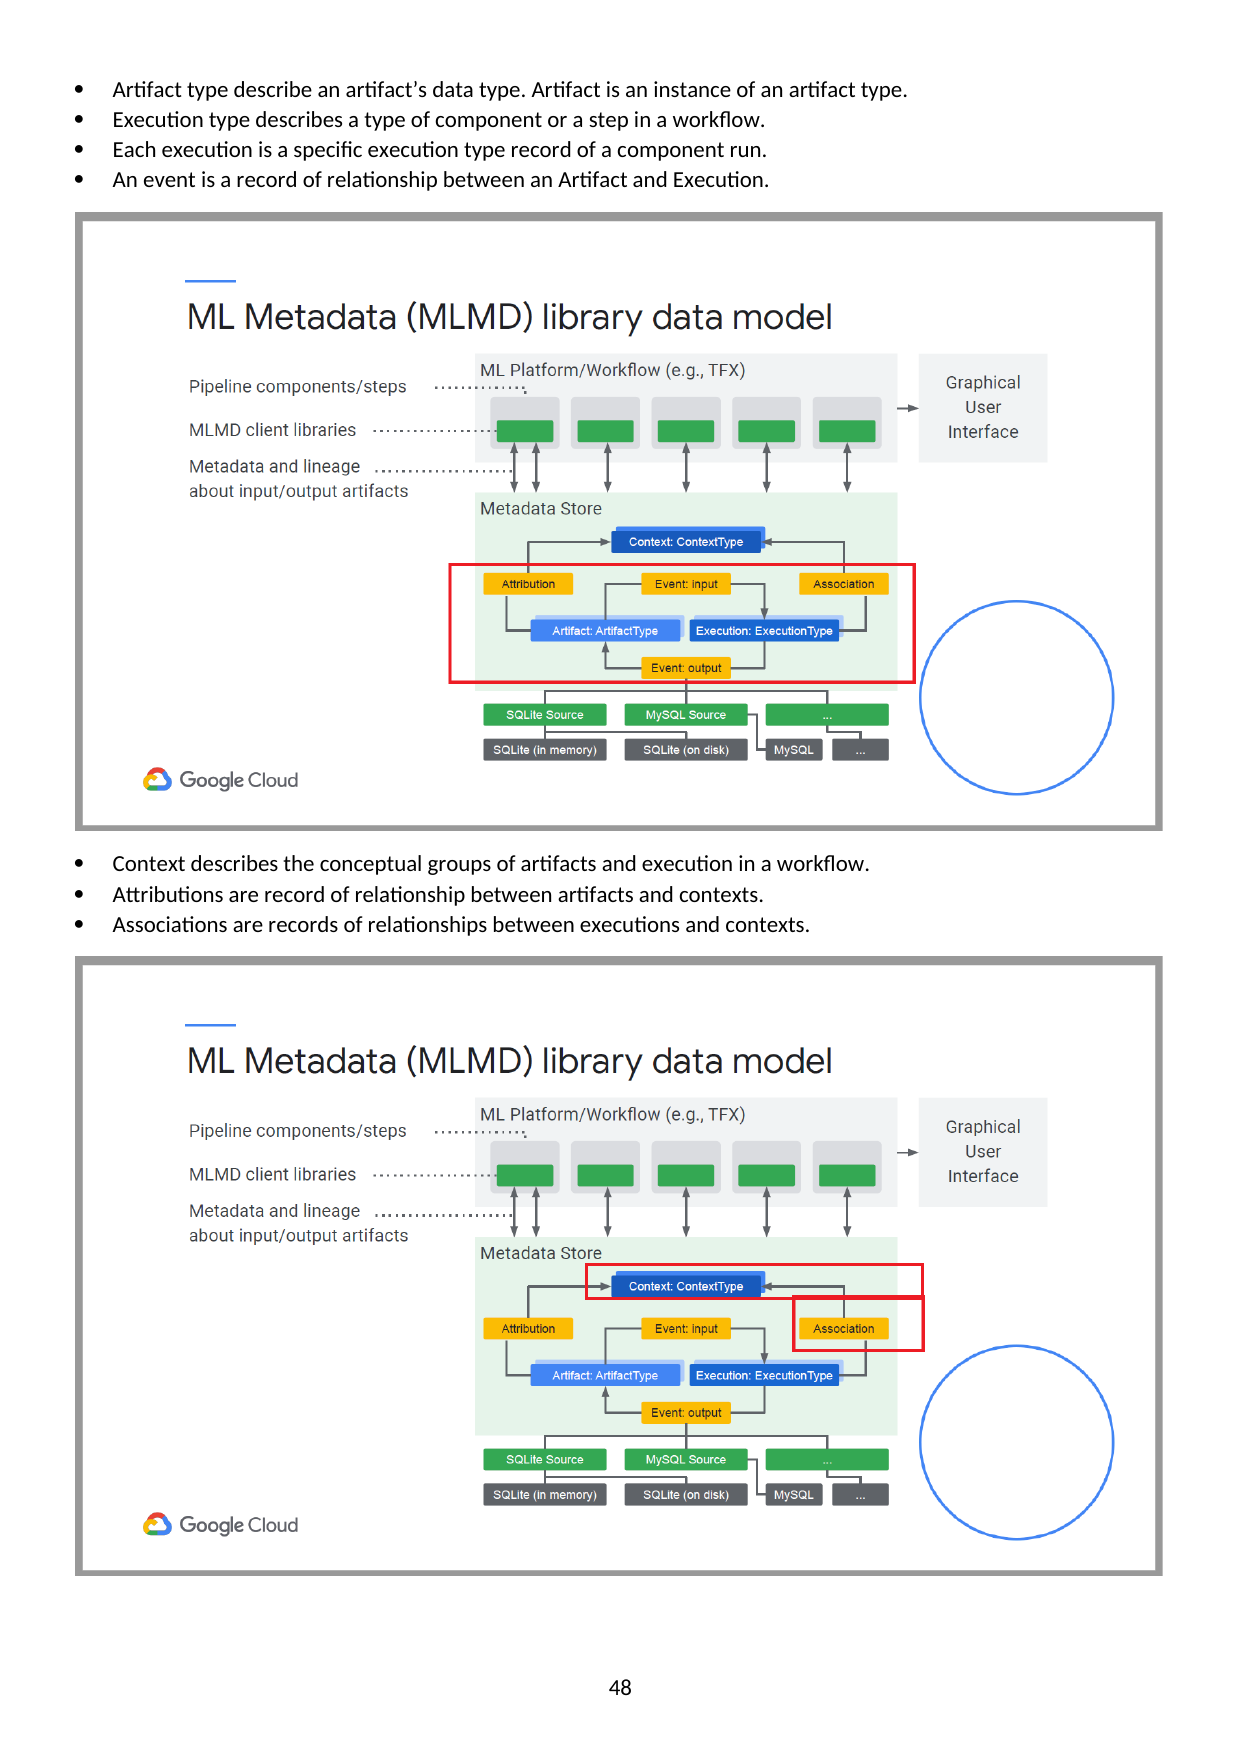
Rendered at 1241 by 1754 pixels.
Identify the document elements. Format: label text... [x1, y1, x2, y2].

picture [75, 212, 1163, 831]
list Artifact type describe an artifact’s data type. Artifact is an instance of an artifact type. [75, 75, 1165, 103]
list Associations are records of relationships between executions and contexts. [75, 910, 1165, 938]
picture [75, 956, 1163, 1576]
list Context describes the conceptual groups of artifacts and execution in a workflow. [75, 849, 1165, 878]
list Each execution is a specific execution type record of a component run. [75, 135, 1165, 163]
list Attributions are record of relationship between artifacts and contexts. [75, 880, 1165, 908]
list Execution type describes a type of component or a step in a workflow. [75, 105, 1165, 133]
list An event is a record of relationship between an Artifact and Execution. [75, 166, 1165, 194]
